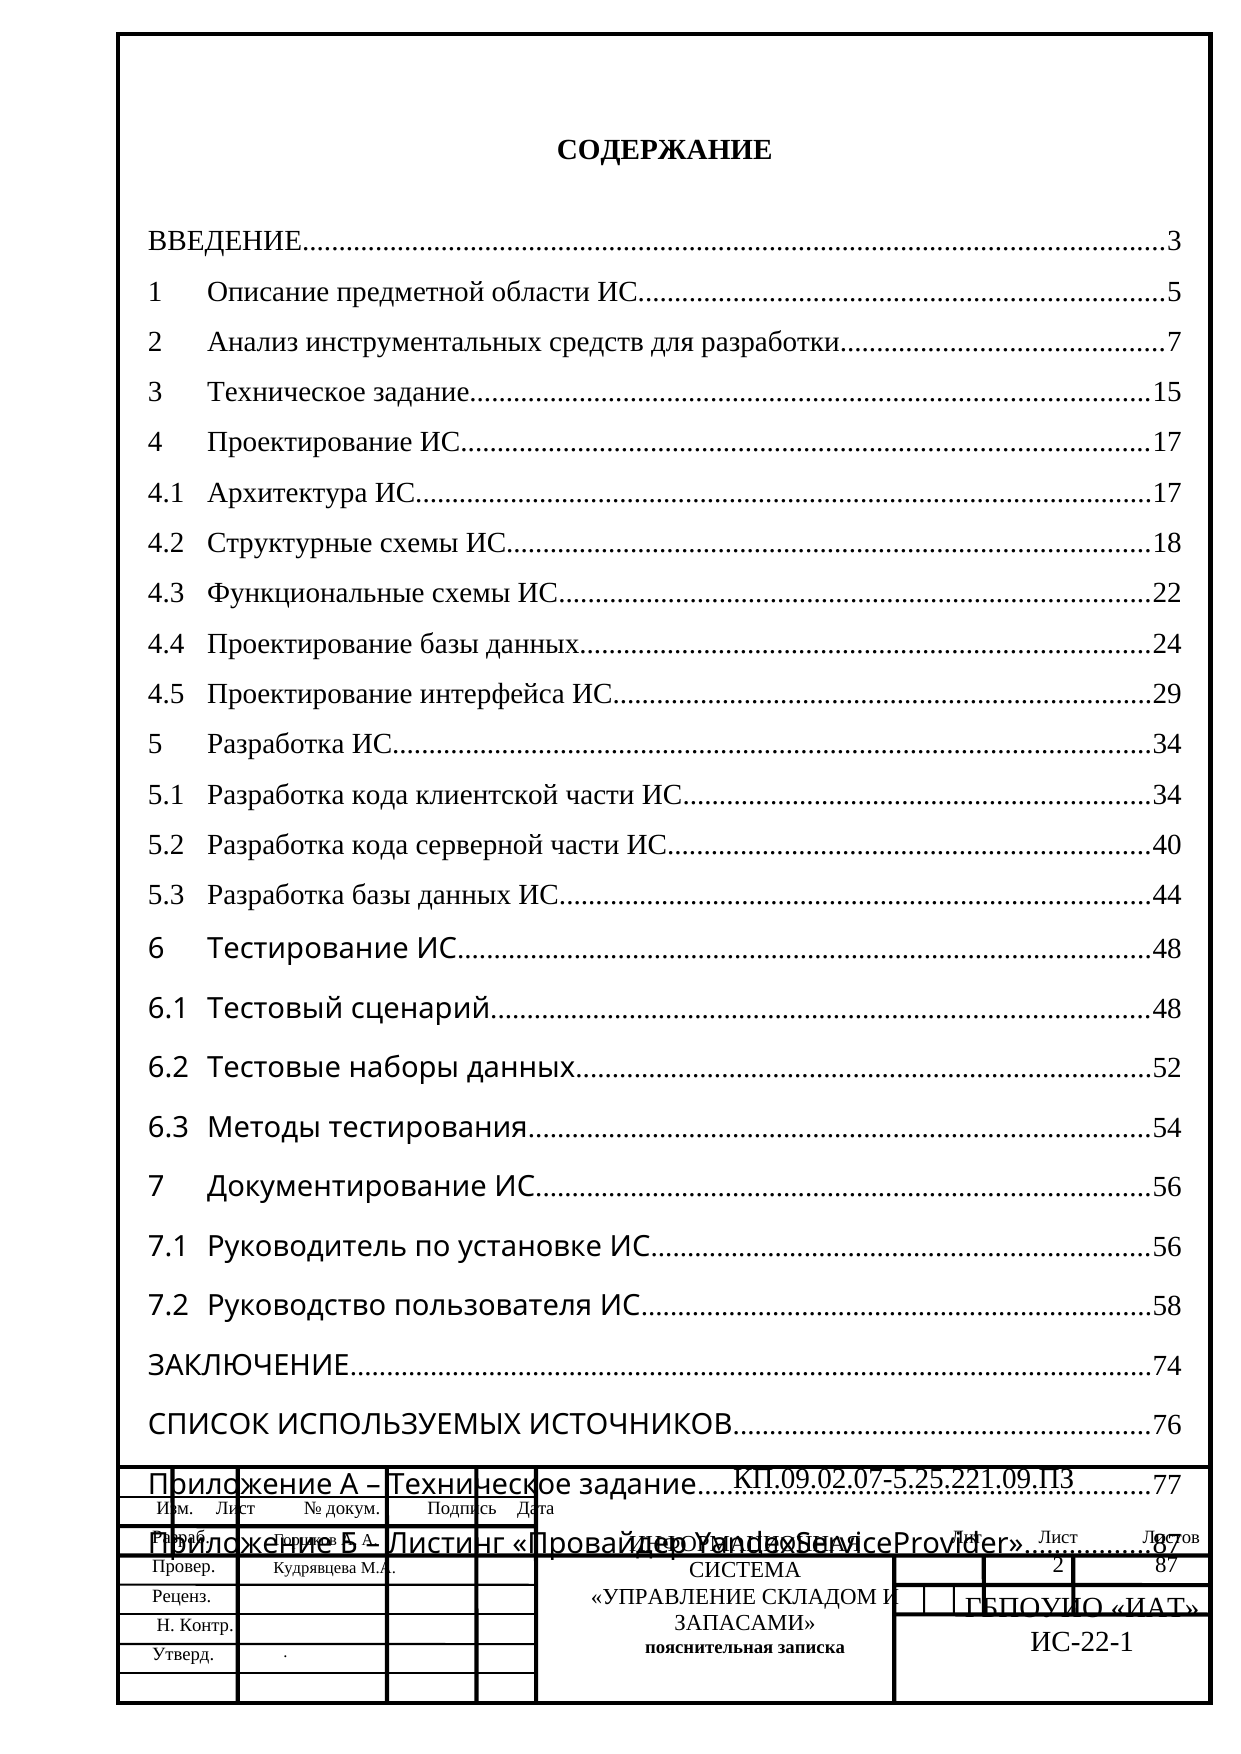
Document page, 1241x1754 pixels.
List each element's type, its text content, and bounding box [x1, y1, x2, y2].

text СОДЕРЖАНИЕ [148, 132, 1181, 166]
